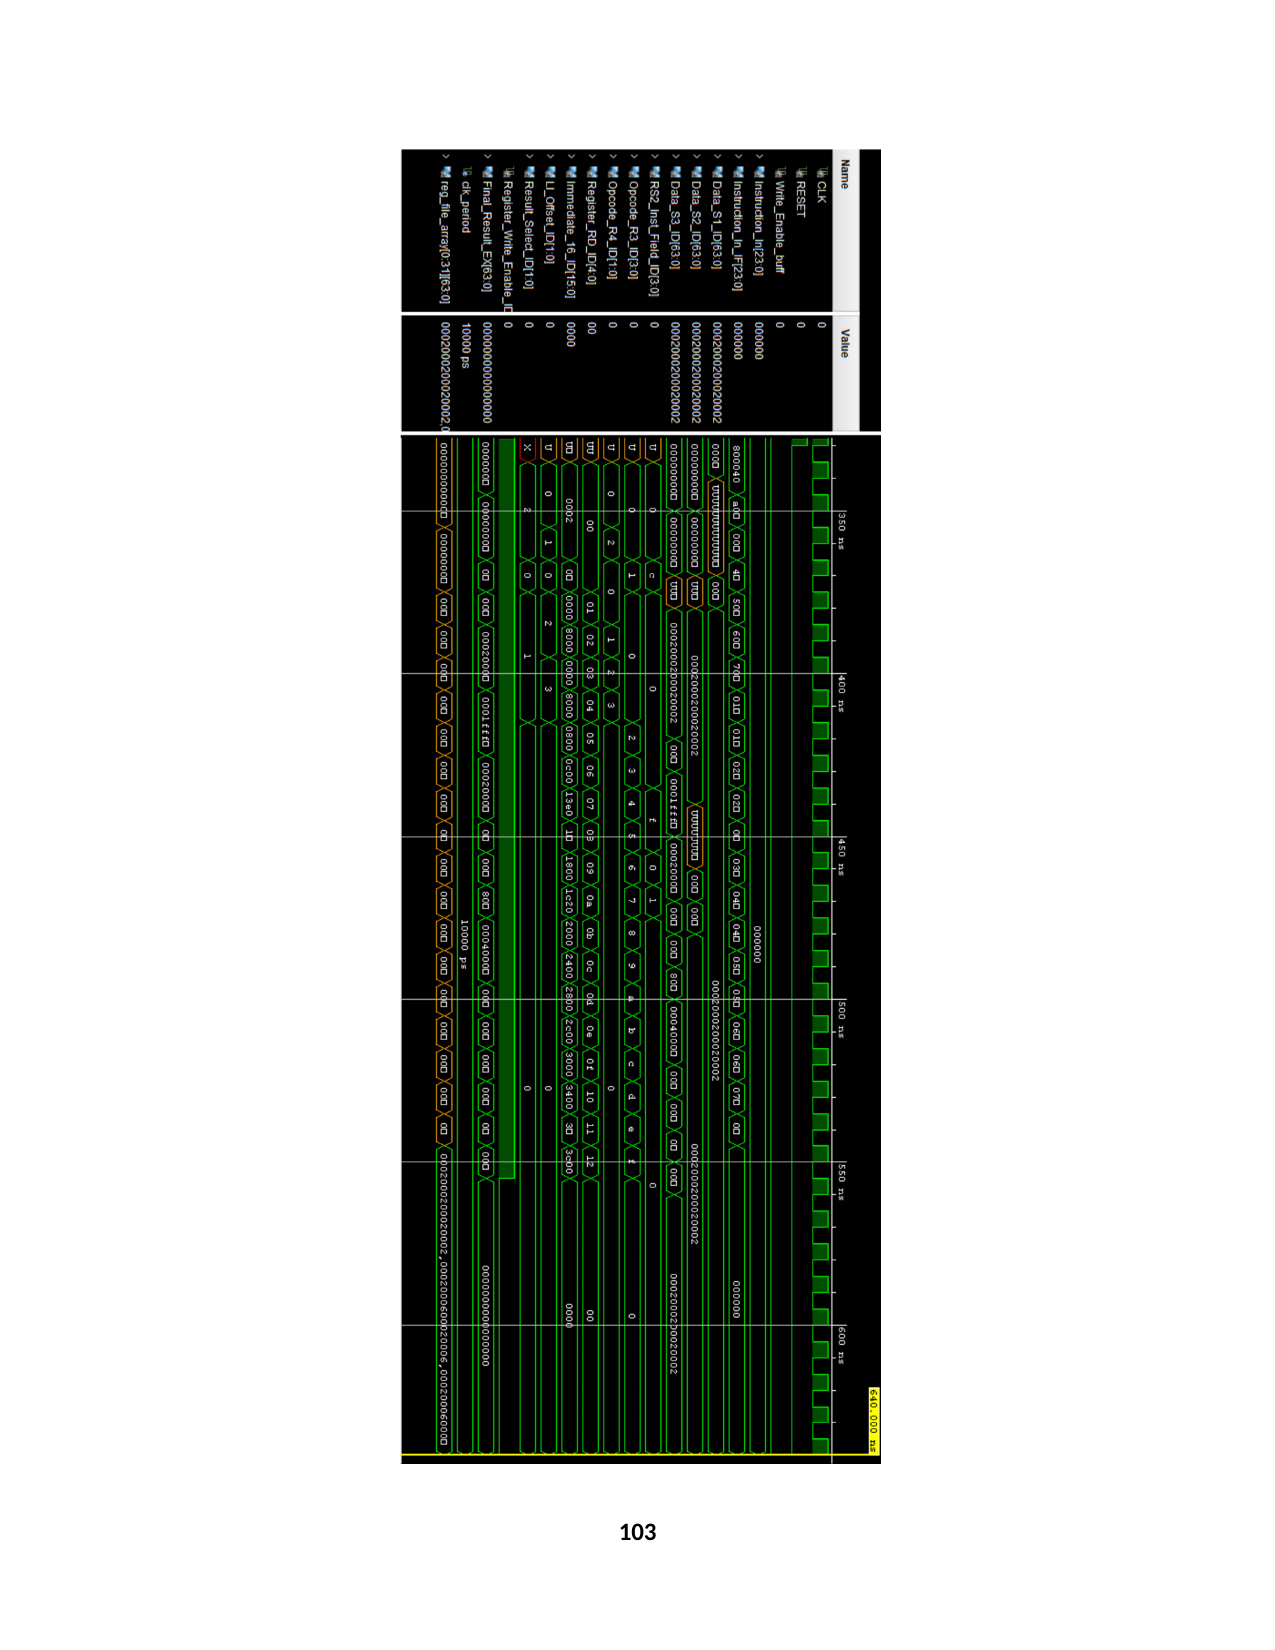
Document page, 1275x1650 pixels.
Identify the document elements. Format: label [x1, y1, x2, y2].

picture [401, 151, 881, 1463]
